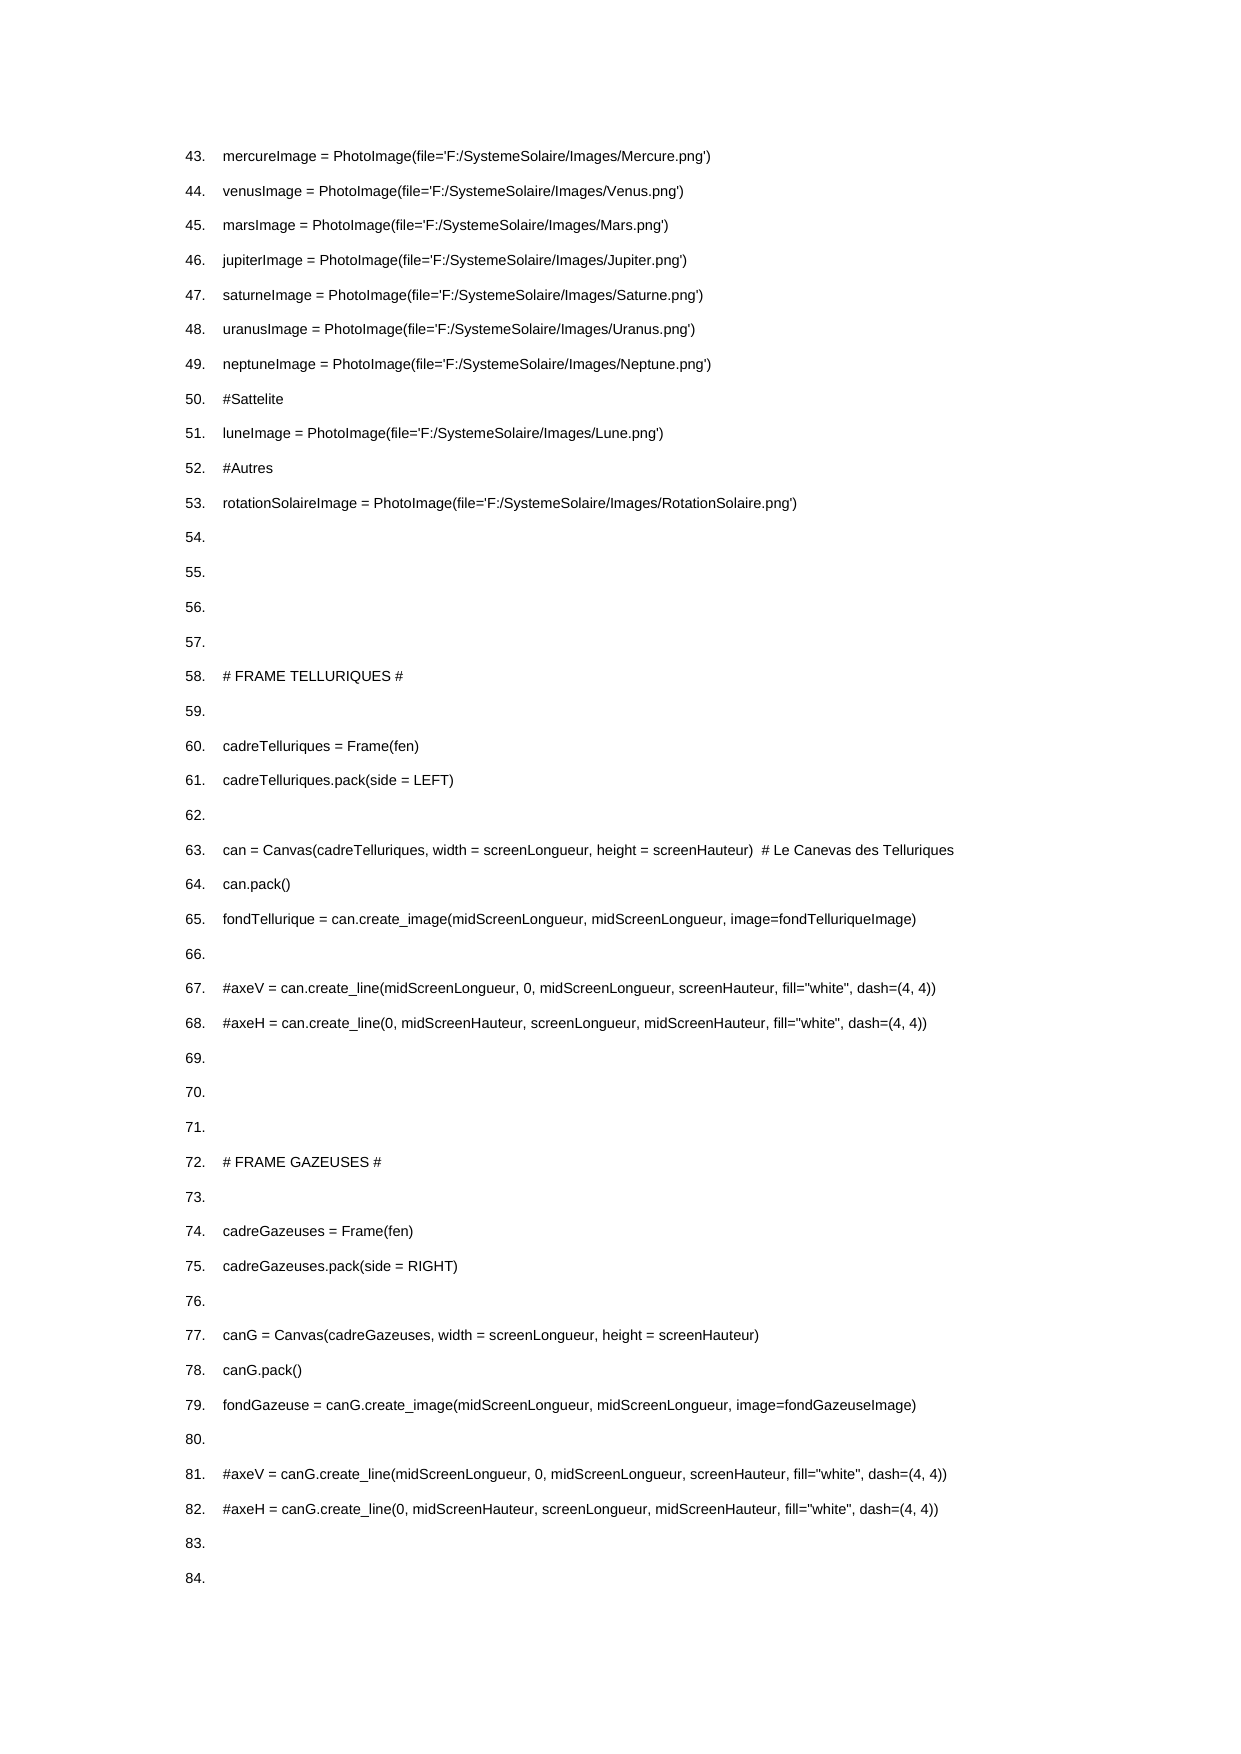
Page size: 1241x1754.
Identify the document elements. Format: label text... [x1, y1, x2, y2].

list cadreGazeuses = Frame(fen) [185, 1223, 1093, 1240]
list fondTellurique = can.create_image(midScreenLongueur, midScreenLongueur, image=fondTelluriqueImage) [185, 911, 1093, 927]
list can = Canvas(cadreTelluriques, width = screenLongueur, height = screenHauteur) # Le Canevas des Telluriques [185, 841, 1093, 858]
list cadreTelluriques.pack(side = LEFT) [185, 772, 1093, 789]
list luneImage = PhotoImage(file='F:/SystemeSolaire/Images/Lune.png') [185, 425, 1093, 442]
list # FRAME TELLURIQUES # [185, 668, 1093, 685]
list #axeH = can.create_line(0, midScreenHauteur, screenLongueur, midScreenHauteur, fill="white", dash=(4, 4)) [185, 1015, 1093, 1032]
list #Autres [185, 460, 1093, 477]
list #axeV = can.create_line(midScreenLongueur, 0, midScreenLongueur, screenHauteur, fill="white", dash=(4, 4)) [185, 980, 1093, 997]
list canG.pack() [185, 1362, 1093, 1378]
list #Sattelite [185, 390, 1093, 407]
list fondGazeuse = canG.create_image(midScreenLongueur, midScreenLongueur, image=fondGazeuseImage) [185, 1396, 1093, 1413]
list saturneImage = PhotoImage(file='F:/SystemeSolaire/Images/Saturne.png') [185, 286, 1093, 303]
list jupiterImage = PhotoImage(file='F:/SystemeSolaire/Images/Jupiter.png') [185, 252, 1093, 268]
list can.pack() [185, 876, 1093, 893]
list venusImage = PhotoImage(file='F:/SystemeSolaire/Images/Venus.png') [185, 182, 1093, 199]
list cadreTelluriques = Frame(fen) [185, 737, 1093, 754]
list neptuneImage = PhotoImage(file='F:/SystemeSolaire/Images/Neptune.png') [185, 356, 1093, 372]
list uranusImage = PhotoImage(file='F:/SystemeSolaire/Images/Uranus.png') [185, 321, 1093, 338]
list mercureImage = PhotoImage(file='F:/SystemeSolaire/Images/Mercure.png') [185, 148, 1093, 164]
list #axeH = canG.create_line(0, midScreenHauteur, screenLongueur, midScreenHauteur, fill="white", dash=(4, 4)) [185, 1500, 1093, 1517]
list rotationSolaireImage = PhotoImage(file='F:/SystemeSolaire/Images/RotationSolaire.png') [185, 494, 1093, 511]
list #axeV = canG.create_line(midScreenLongueur, 0, midScreenLongueur, screenHauteur, fill="white", dash=(4, 4)) [185, 1466, 1093, 1482]
list # FRAME GAZEUSES # [185, 1153, 1093, 1170]
list cadreGazeuses.pack(side = RIGHT) [185, 1258, 1093, 1274]
list marsImage = PhotoImage(file='F:/SystemeSolaire/Images/Mars.png') [185, 217, 1093, 234]
list canG = Canvas(cadreGazeuses, width = screenLongueur, height = screenHauteur) [185, 1327, 1093, 1344]
